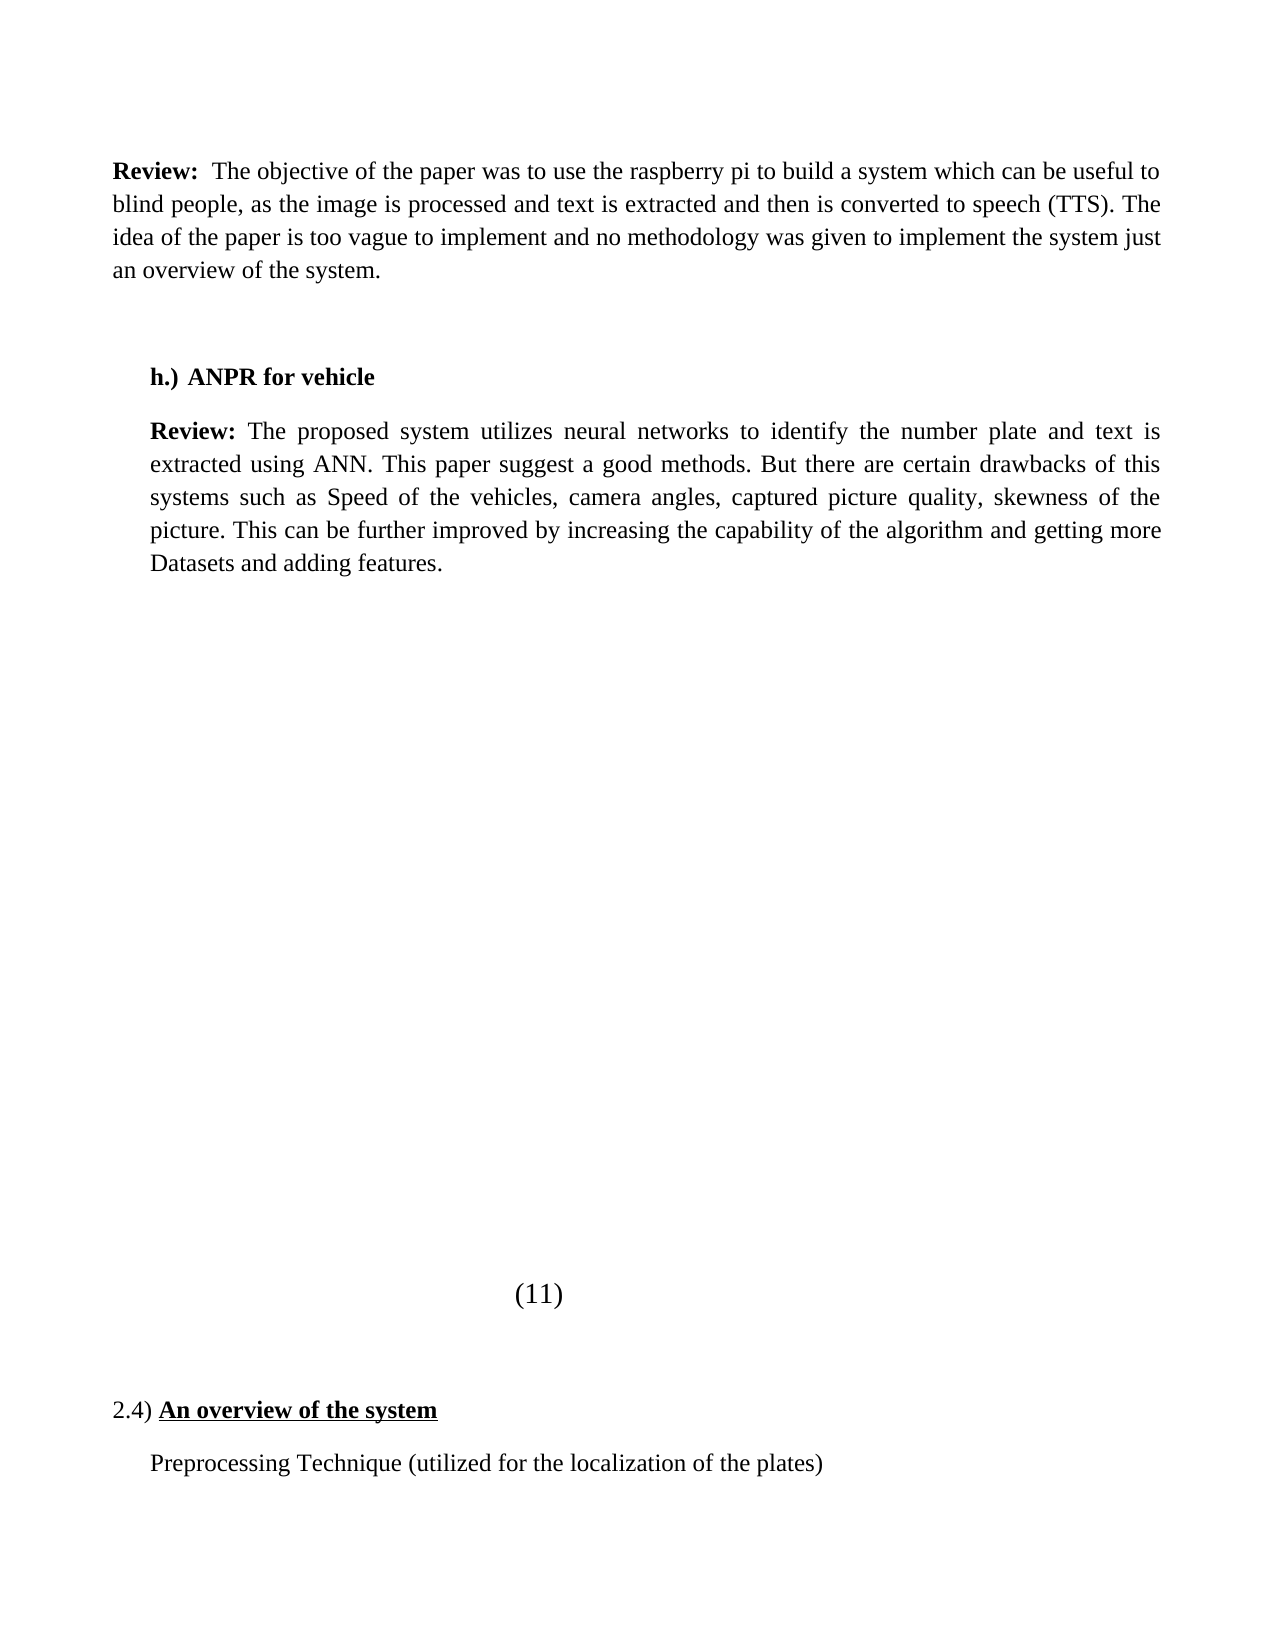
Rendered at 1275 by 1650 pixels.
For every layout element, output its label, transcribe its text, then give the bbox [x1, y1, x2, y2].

text Review: The objective of the paper was to use the raspberry pi to build a system which can be useful to blind people, as the image is processed and text is extracted and then is converted to speech (TTS). The idea of the paper is too vague to implement and no methodology was given to implement the system just an overview of the system. [112, 156, 1162, 283]
list ANPR for vehicle [150, 362, 1162, 391]
text Preprocessing Technique (utilized for the localization of the plates) [112, 1448, 1162, 1477]
text 2.4) An overview of the system [112, 1395, 1162, 1423]
text (11) [150, 1276, 1162, 1309]
text Review: The proposed system utilizes neural networks to identify the number plate and text is extracted using ANN. This paper suggest a good methods. But there are certain drawbacks of this systems such as Speed of the vehicles, camera angles, captured picture quality, skewness of the picture. This can be further improved by increasing the capability of the algorithm and getting more Datasets and adding features. [150, 416, 1162, 577]
